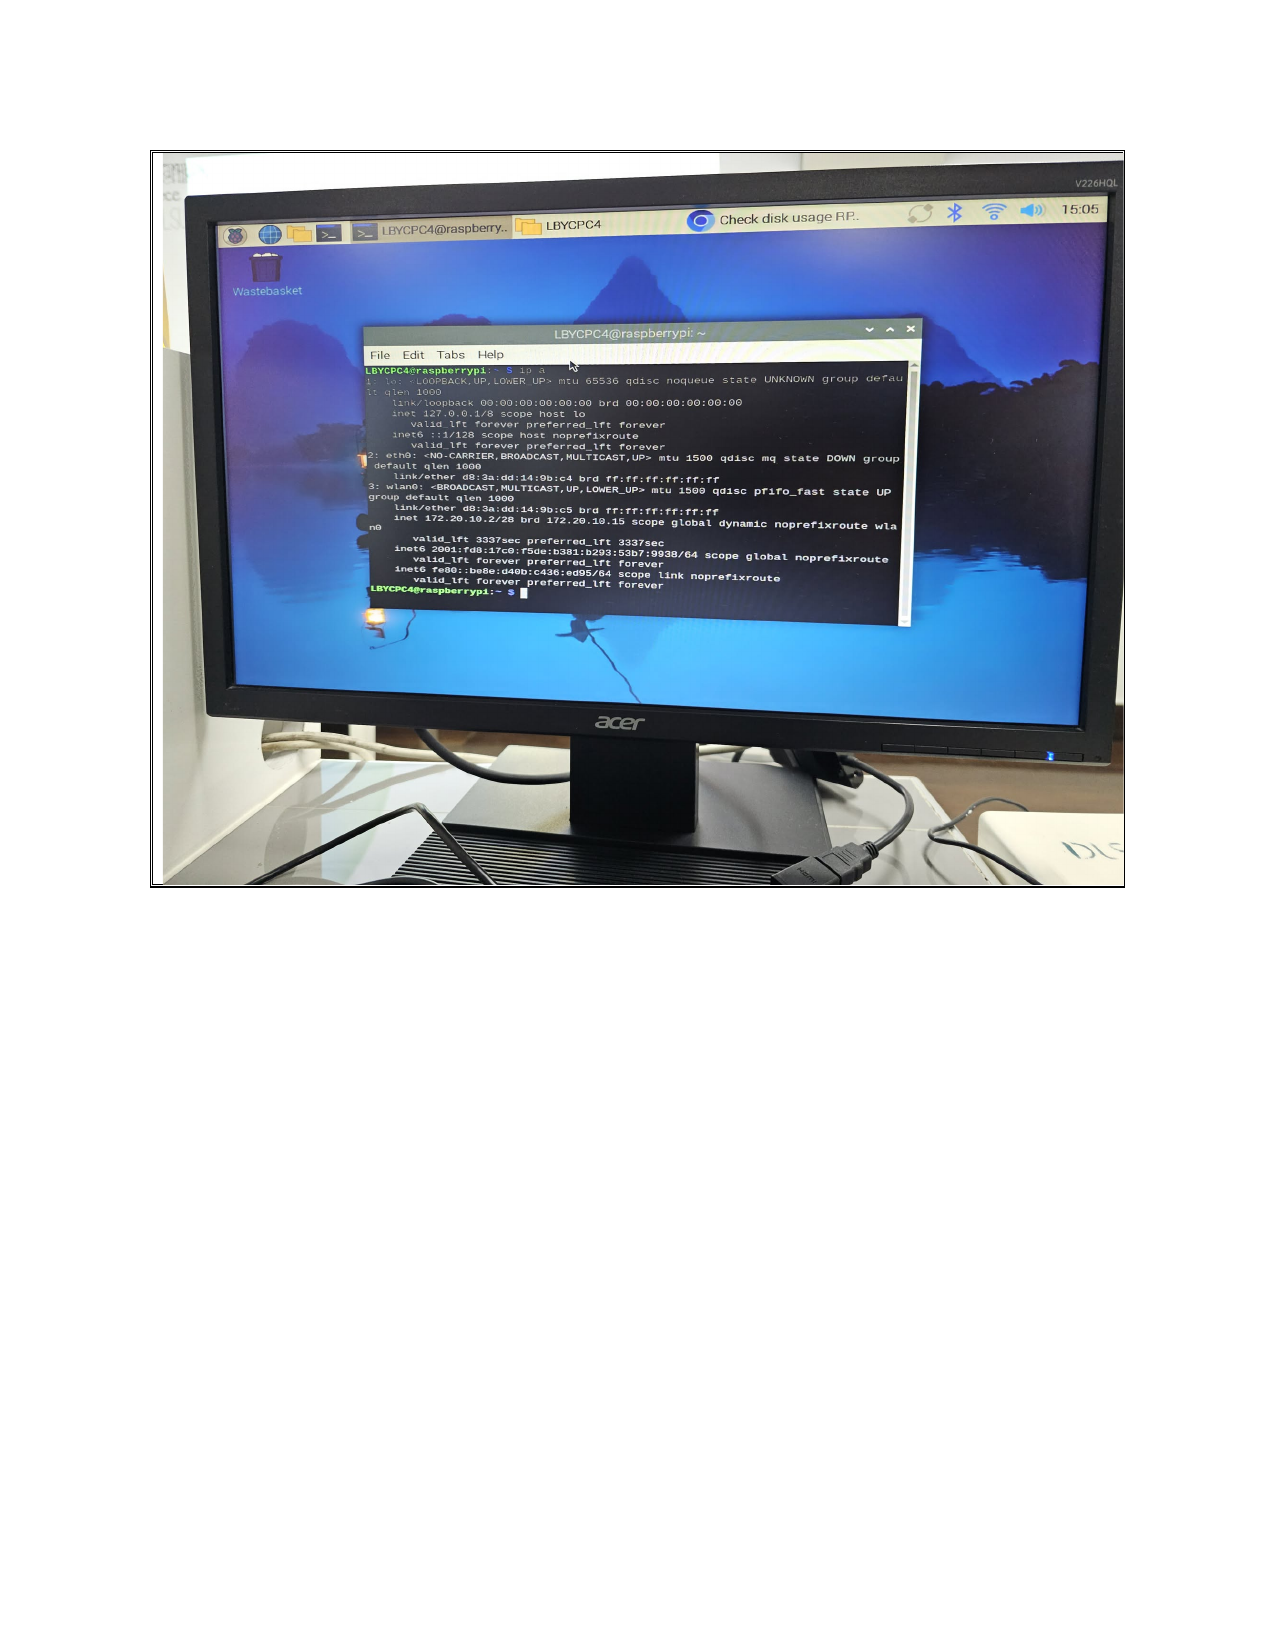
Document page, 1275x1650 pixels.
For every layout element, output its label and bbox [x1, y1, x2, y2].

table_header [153, 153, 162, 884]
picture [162, 153, 1124, 885]
